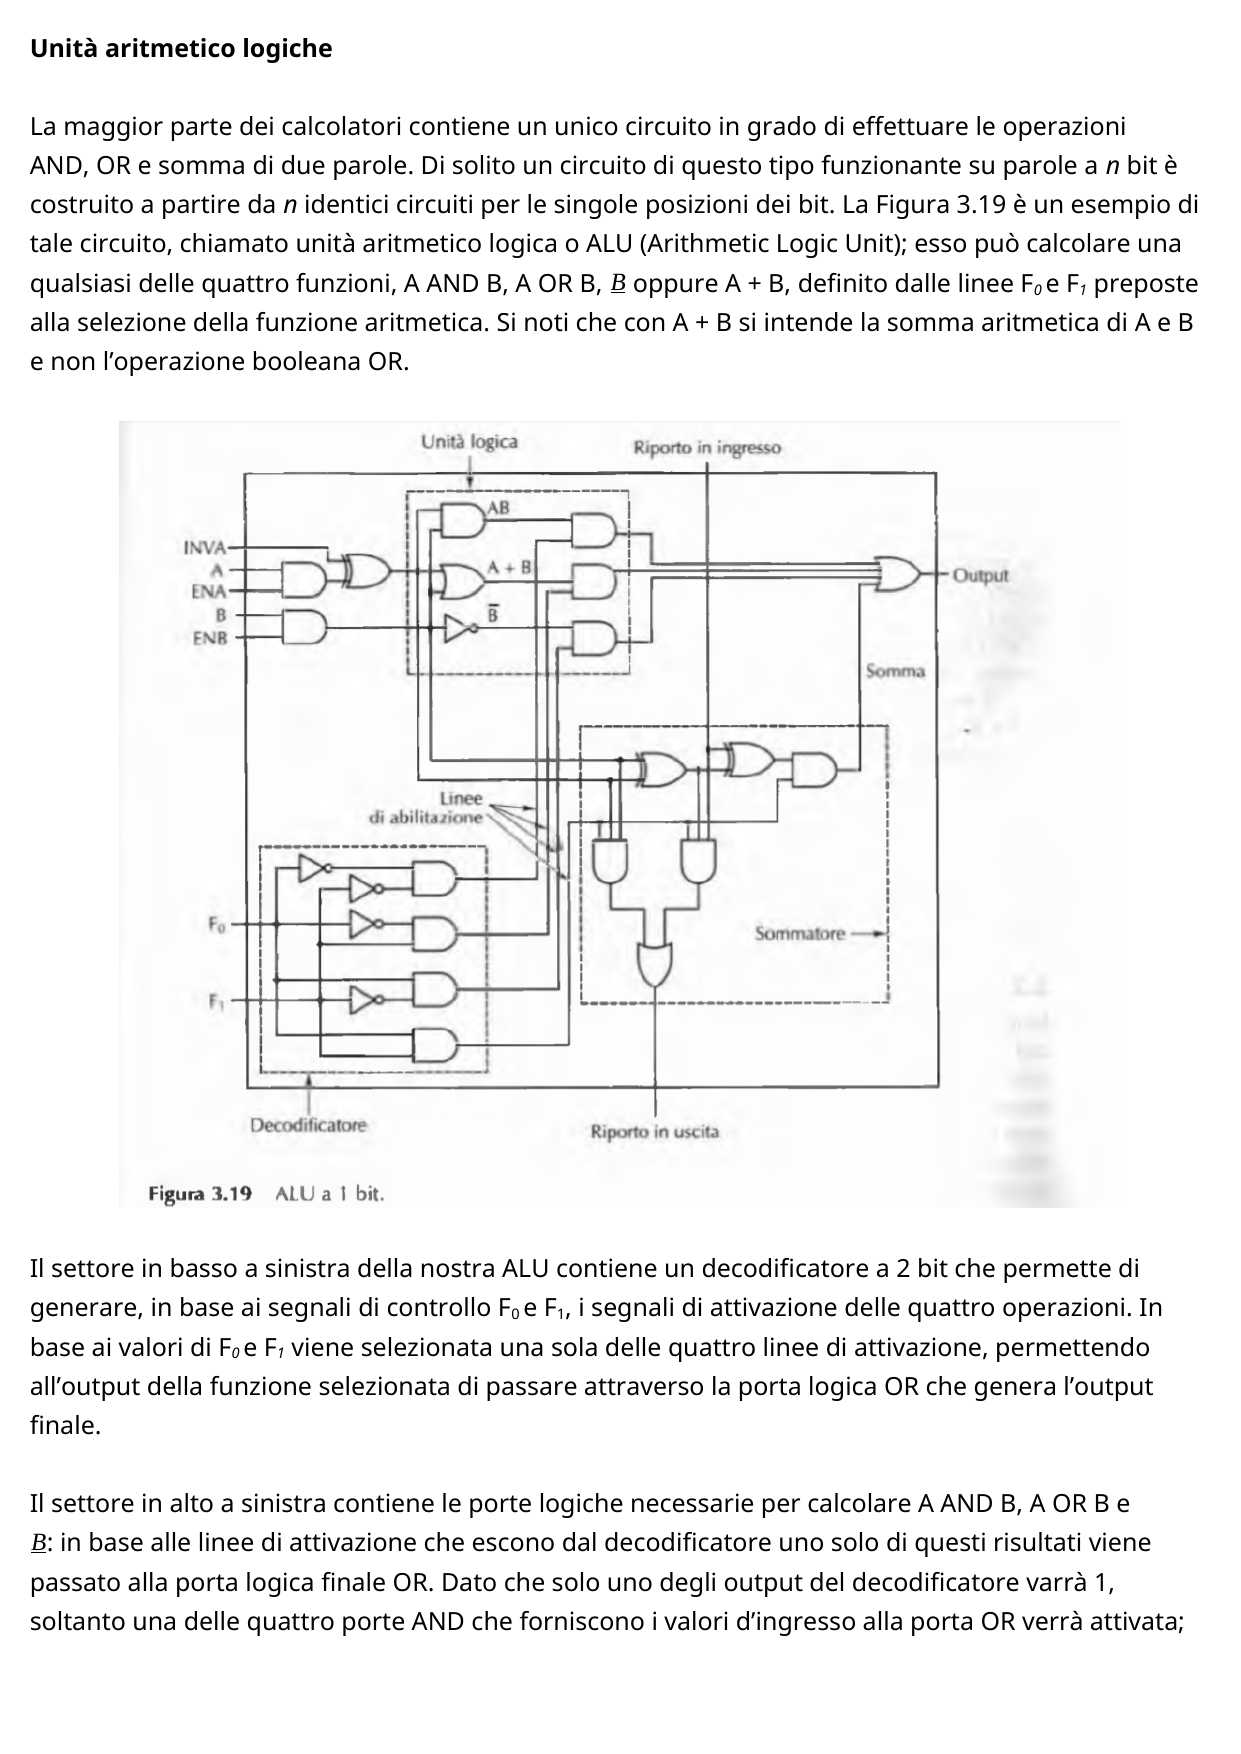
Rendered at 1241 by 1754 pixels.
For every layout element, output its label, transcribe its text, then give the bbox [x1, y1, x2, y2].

text Il settore in basso a sinistra della nostra ALU contiene un decodificatore a 2 bit che permette di generare, in base ai segnali di controllo F0 e F1, i segnali di attivazione delle quattro operazioni. In base ai valori di F0 e F1 viene selezionata una sola delle quattro linee di attivazione, permettendo all’output della funzione selezionata di passare attraverso la porta logica OR che genera l’output finale. [29, 1251, 1210, 1442]
text La maggior parte dei calcolatori contiene un unico circuito in grado di effettuare le operazioni [29, 108, 1210, 143]
text Unità aritmetico logiche [29, 30, 1210, 64]
picture [118, 421, 1122, 1208]
text Il settore in alto a sinistra contiene le porte logiche necessarie per calcolare A AND B, A OR B e [29, 1486, 1210, 1520]
text AND, OR e somma di due parole. Di solito un circuito di questo tipo funzionante su parole a n bit è costruito a partire da n identici circuiti per le singole posizioni dei bit. La Figura 3.19 è un esempio di tale circuito, chiamato unità aritmetico logica o ALU (Arithmetic Logic Unit); esso può calcolare una qualsiasi delle quattro funzioni, A AND B, A OR B, oppure A + B, definito dalle linee F0 e F1 preposte alla selezione della funzione aritmetica. Si noti che con A + B si intende la somma aritmetica di A e B e non l’operazione booleana OR. [29, 148, 1210, 378]
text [29, 1525, 1210, 1637]
